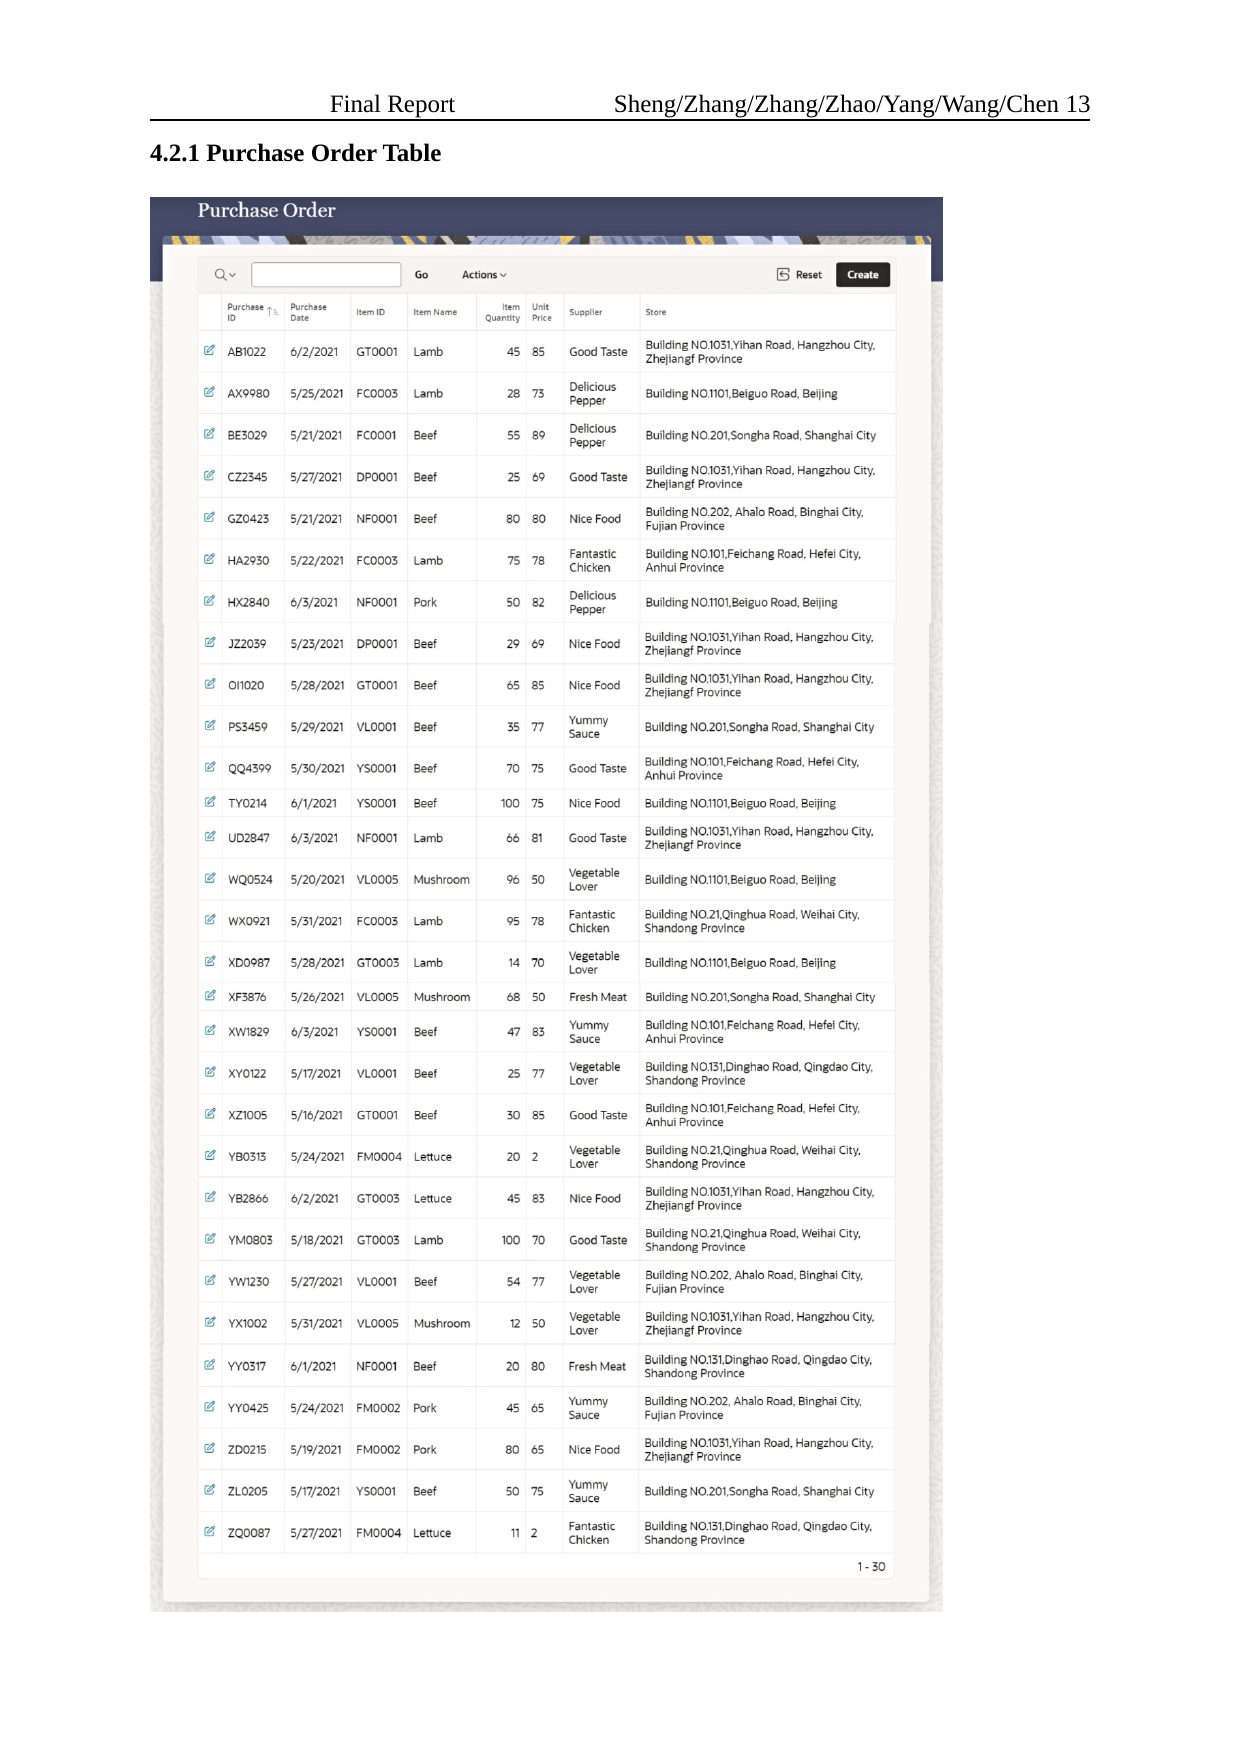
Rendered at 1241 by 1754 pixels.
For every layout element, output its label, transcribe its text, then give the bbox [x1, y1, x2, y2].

text 4.2.1 Purchase Order Table [150, 136, 1090, 169]
picture [150, 197, 943, 1612]
